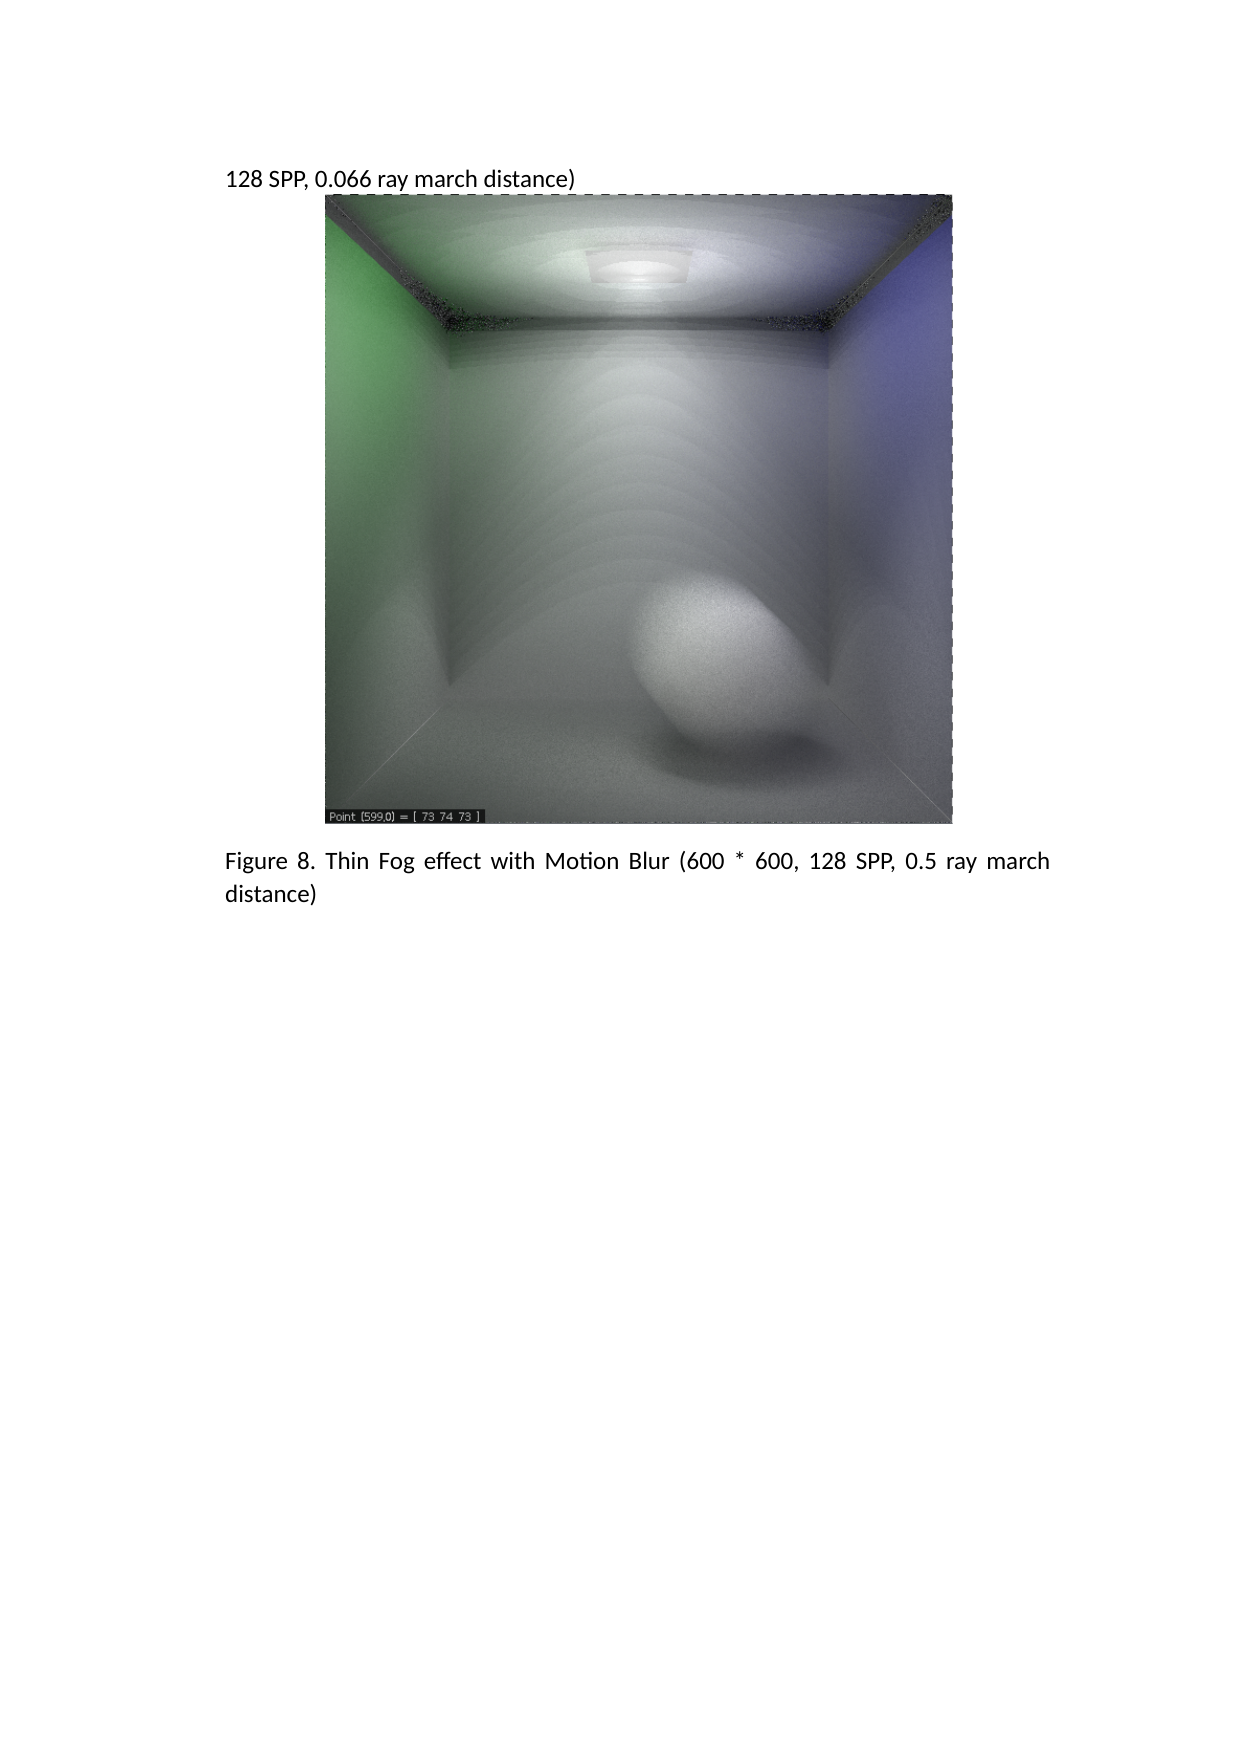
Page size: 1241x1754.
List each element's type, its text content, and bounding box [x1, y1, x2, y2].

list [225, 162, 1053, 194]
picture [325, 194, 953, 824]
list Figure 8. Thin Fog effect with Motion Blur (600 * 600, 128 SPP, 0.5 ray march distance) [225, 844, 1053, 909]
